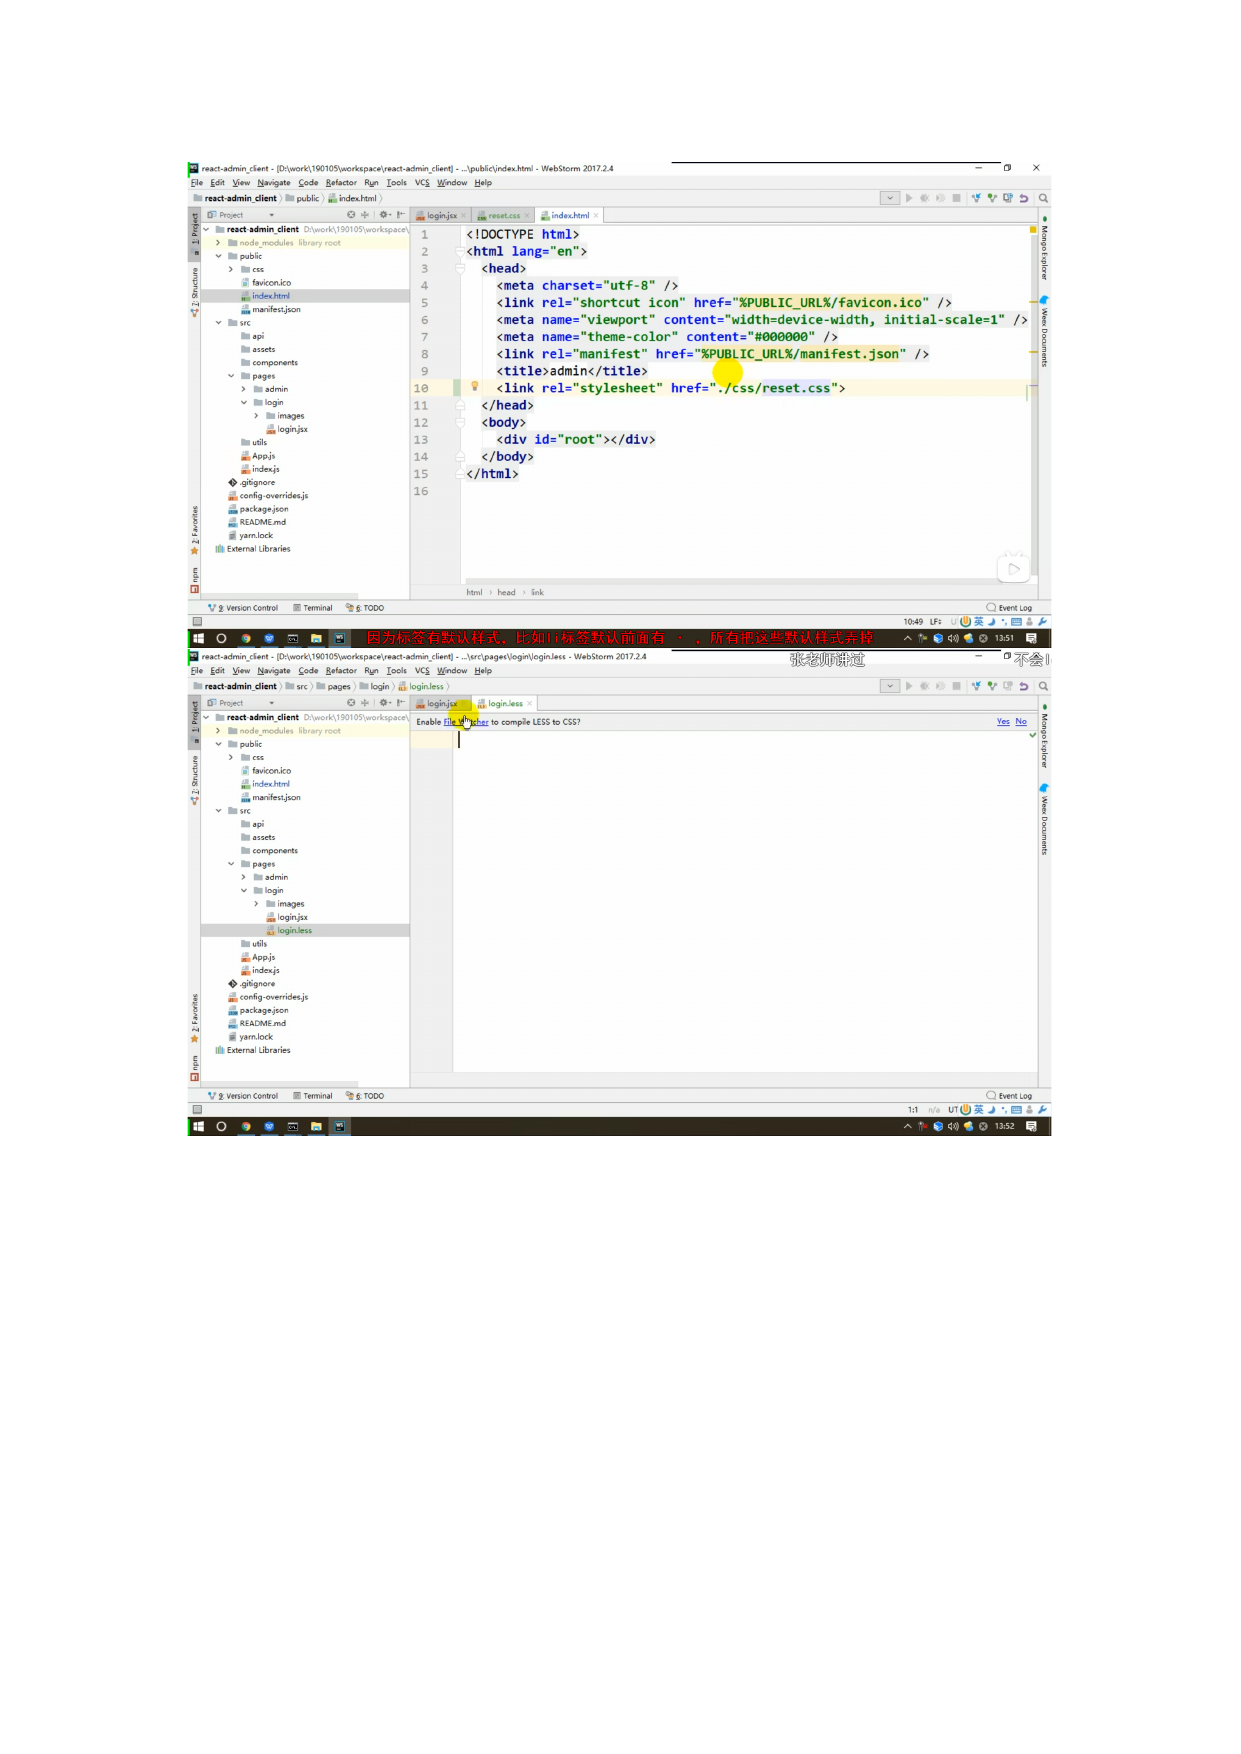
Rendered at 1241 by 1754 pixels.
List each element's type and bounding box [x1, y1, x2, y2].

picture [187, 649, 1052, 1136]
picture [187, 162, 1052, 648]
